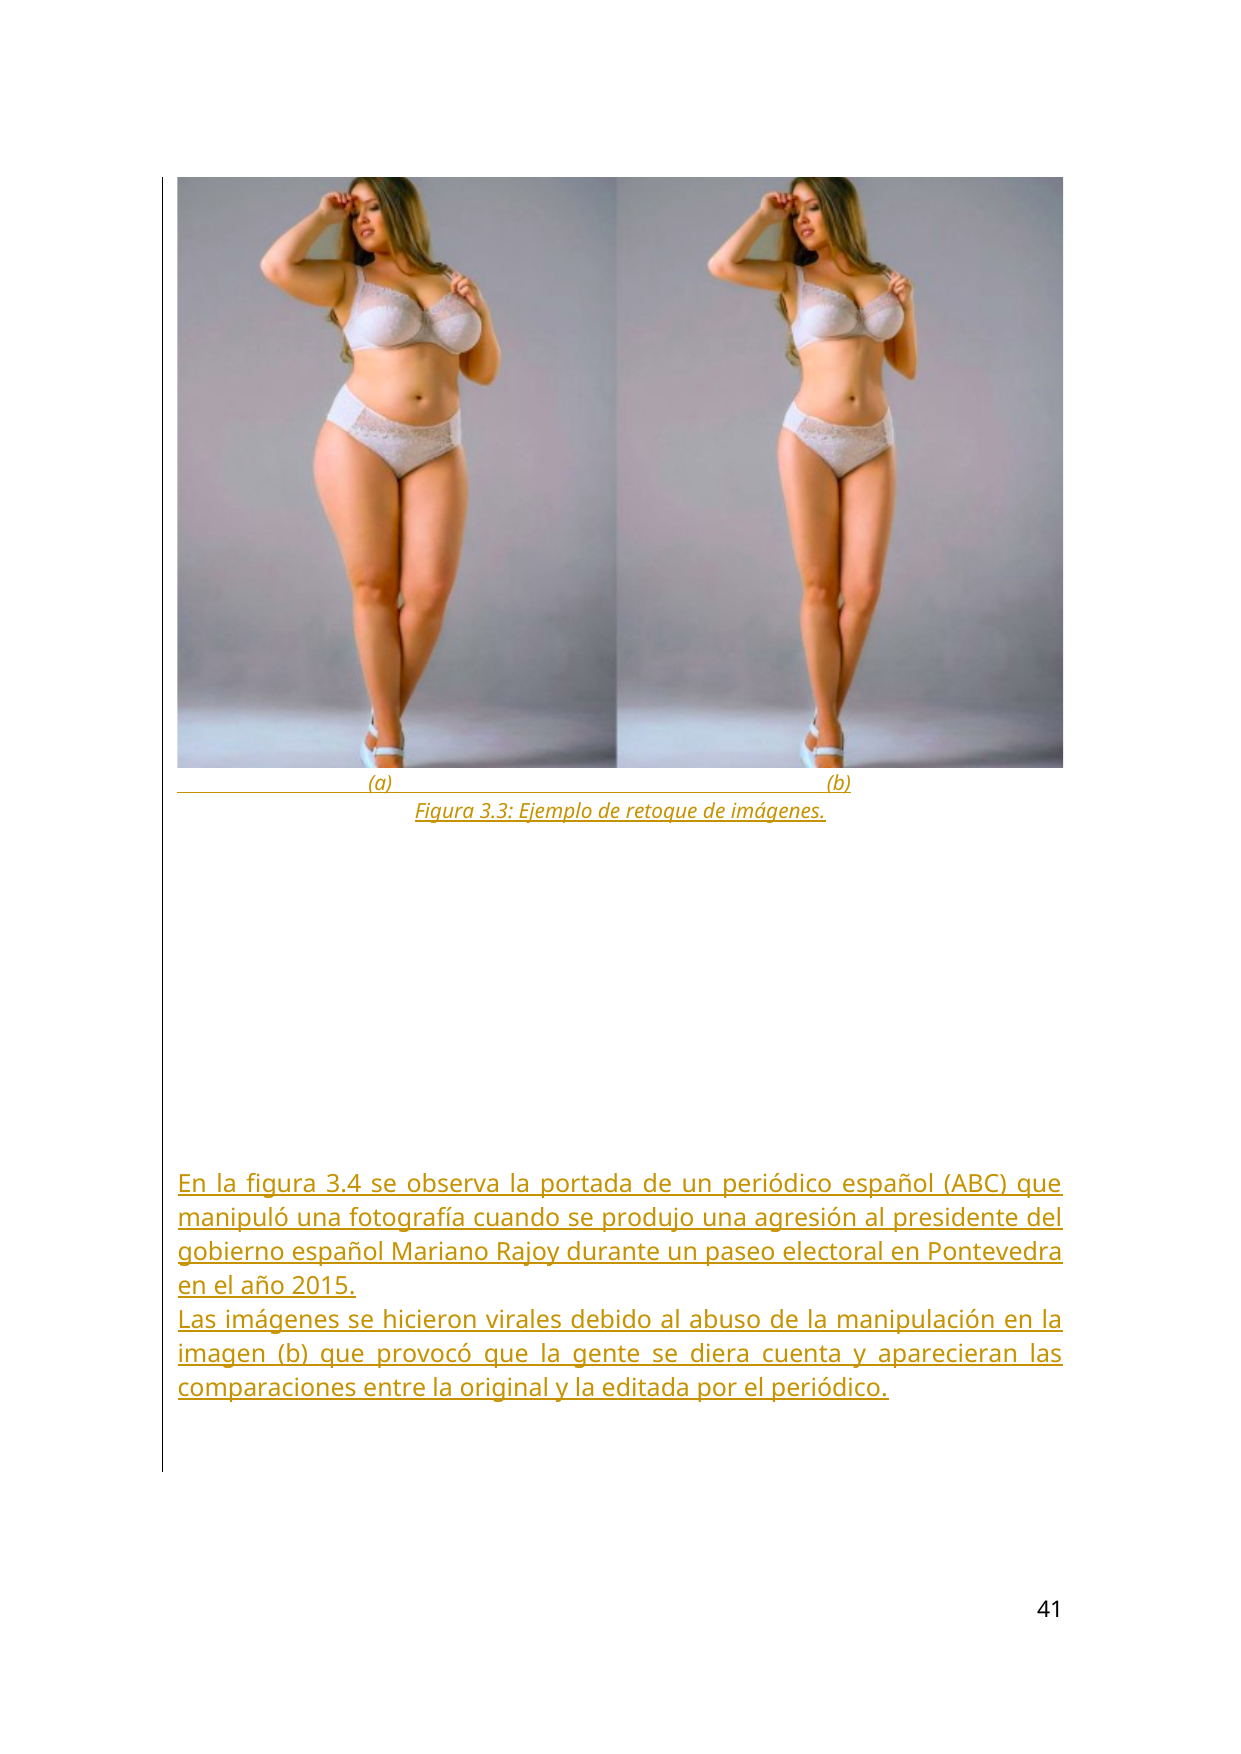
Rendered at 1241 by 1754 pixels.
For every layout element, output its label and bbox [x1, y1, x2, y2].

picture [177, 177, 1064, 768]
